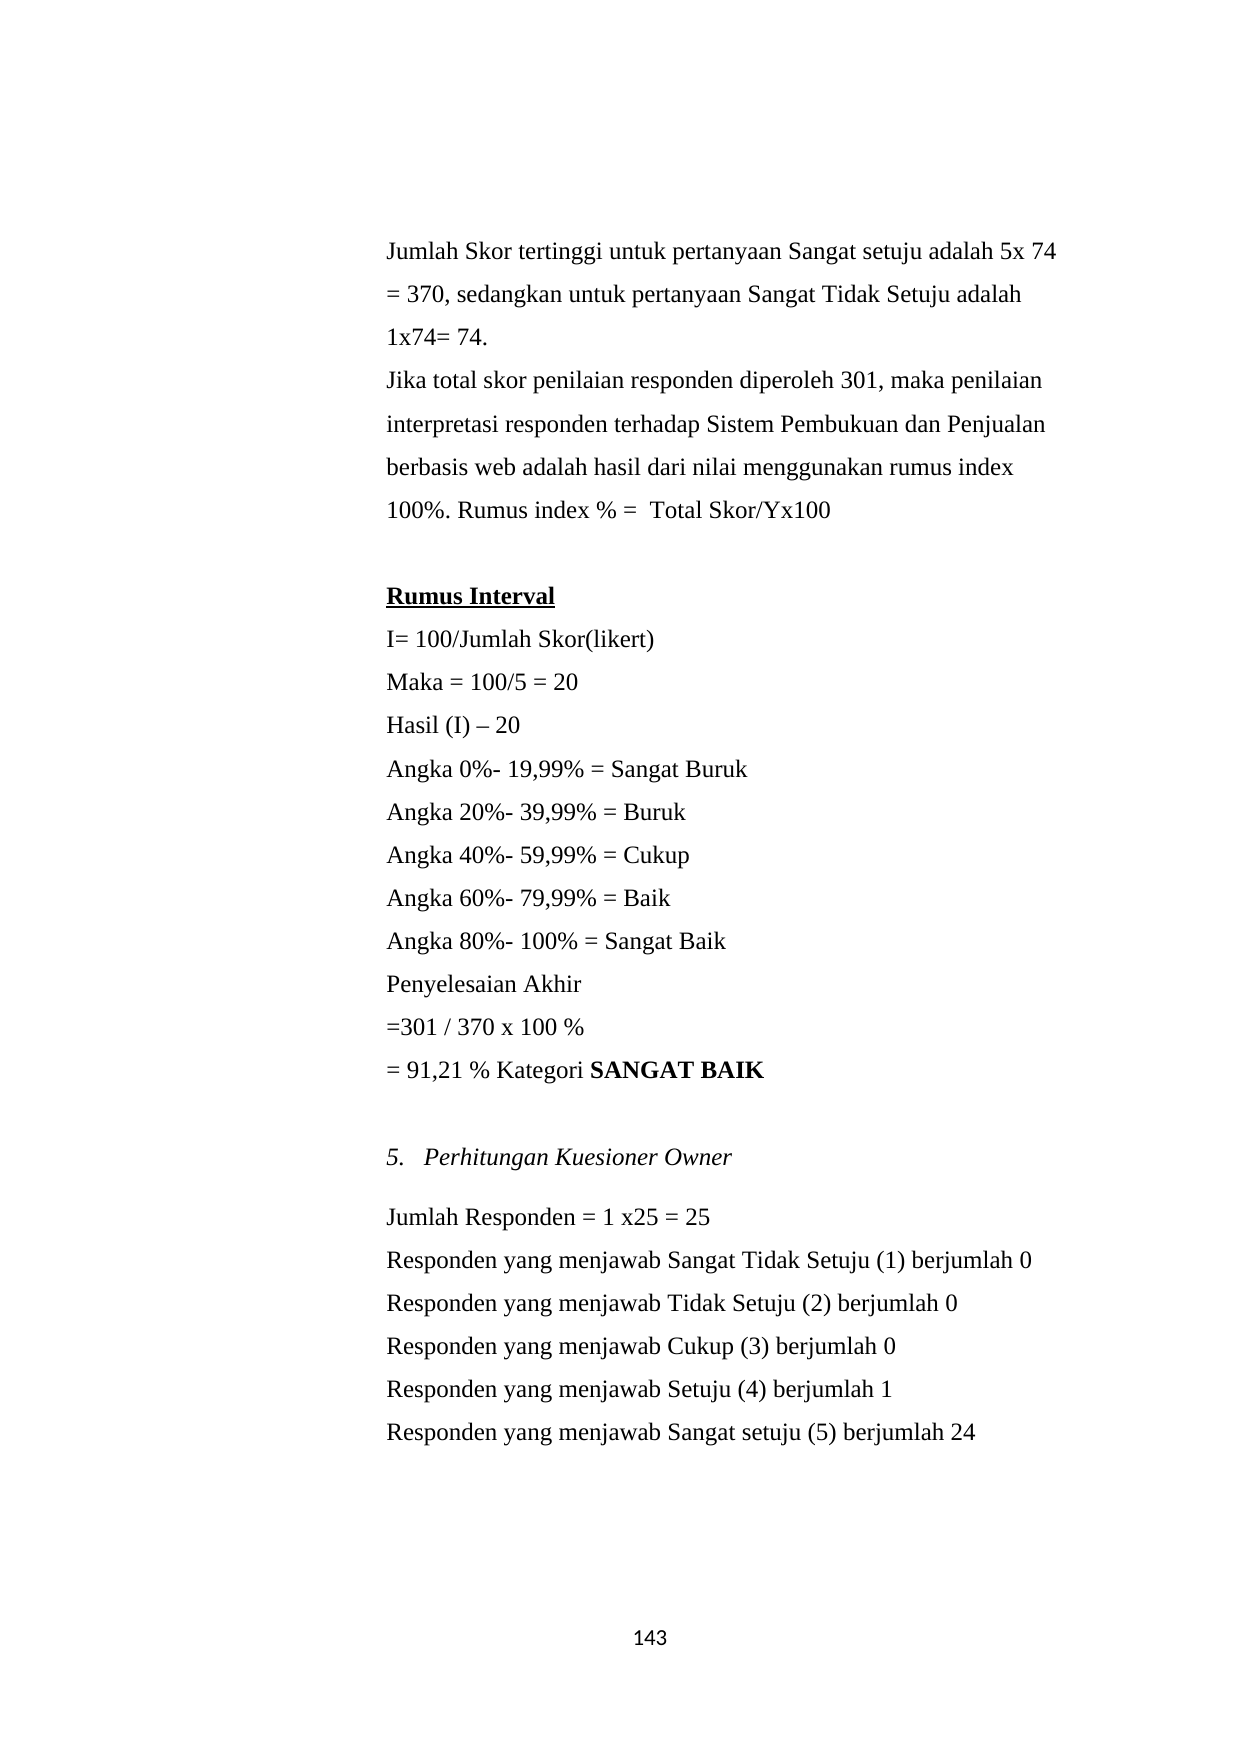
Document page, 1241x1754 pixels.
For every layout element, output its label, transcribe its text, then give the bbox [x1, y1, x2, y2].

text Penyelesaian Akhir [386, 969, 1063, 998]
text = 91,21 % Kategori SANGAT BAIK [386, 1056, 1063, 1084]
text Angka 20%- 39,99% = Buruk [386, 797, 1063, 826]
text Hasil (I) – 20 [386, 711, 1063, 739]
text Angka 80%- 100% = Sangat Baik [386, 926, 1063, 955]
text Responden yang menjawab Cukup (3) berjumlah 0 [386, 1331, 1063, 1360]
list Perhitungan Kuesioner Owner [386, 1142, 1063, 1171]
text I= 100/Jumlah Skor(likert) [386, 624, 1063, 653]
text Angka 0%- 19,99% = Sangat Buruk [386, 754, 1063, 782]
text Jumlah Responden = 1 x25 = 25 [386, 1202, 1063, 1230]
text Responden yang menjawab Setuju (4) berjumlah 1 [386, 1374, 1063, 1403]
text Responden yang menjawab Sangat setuju (5) berjumlah 24 [386, 1417, 1063, 1446]
text Responden yang menjawab Tidak Setuju (2) berjumlah 0 [386, 1288, 1063, 1317]
text Rumus Interval [386, 581, 1063, 610]
text Jumlah Skor tertinggi untuk pertanyaan Sangat setuju adalah 5x 74 = 370, sedangkan untuk pertanyaan Sangat Tidak Setuju adalah 1x74= 74. [386, 236, 1063, 351]
text =301 / 370 x 100 % [386, 1012, 1063, 1041]
text Jika total skor penilaian responden diperoleh 301, maka penilaian interpretasi responden terhadap Sistem Pembukuan dan Penjualan berbasis web adalah hasil dari nilai menggunakan rumus index 100%. Rumus index % = Total Skor/Yx100 [386, 366, 1063, 524]
text Responden yang menjawab Sangat Tidak Setuju (1) berjumlah 0 [386, 1245, 1063, 1273]
text Angka 40%- 59,99% = Cukup [386, 840, 1063, 869]
text Maka = 100/5 = 20 [386, 667, 1063, 696]
text Angka 60%- 79,99% = Baik [386, 883, 1063, 912]
